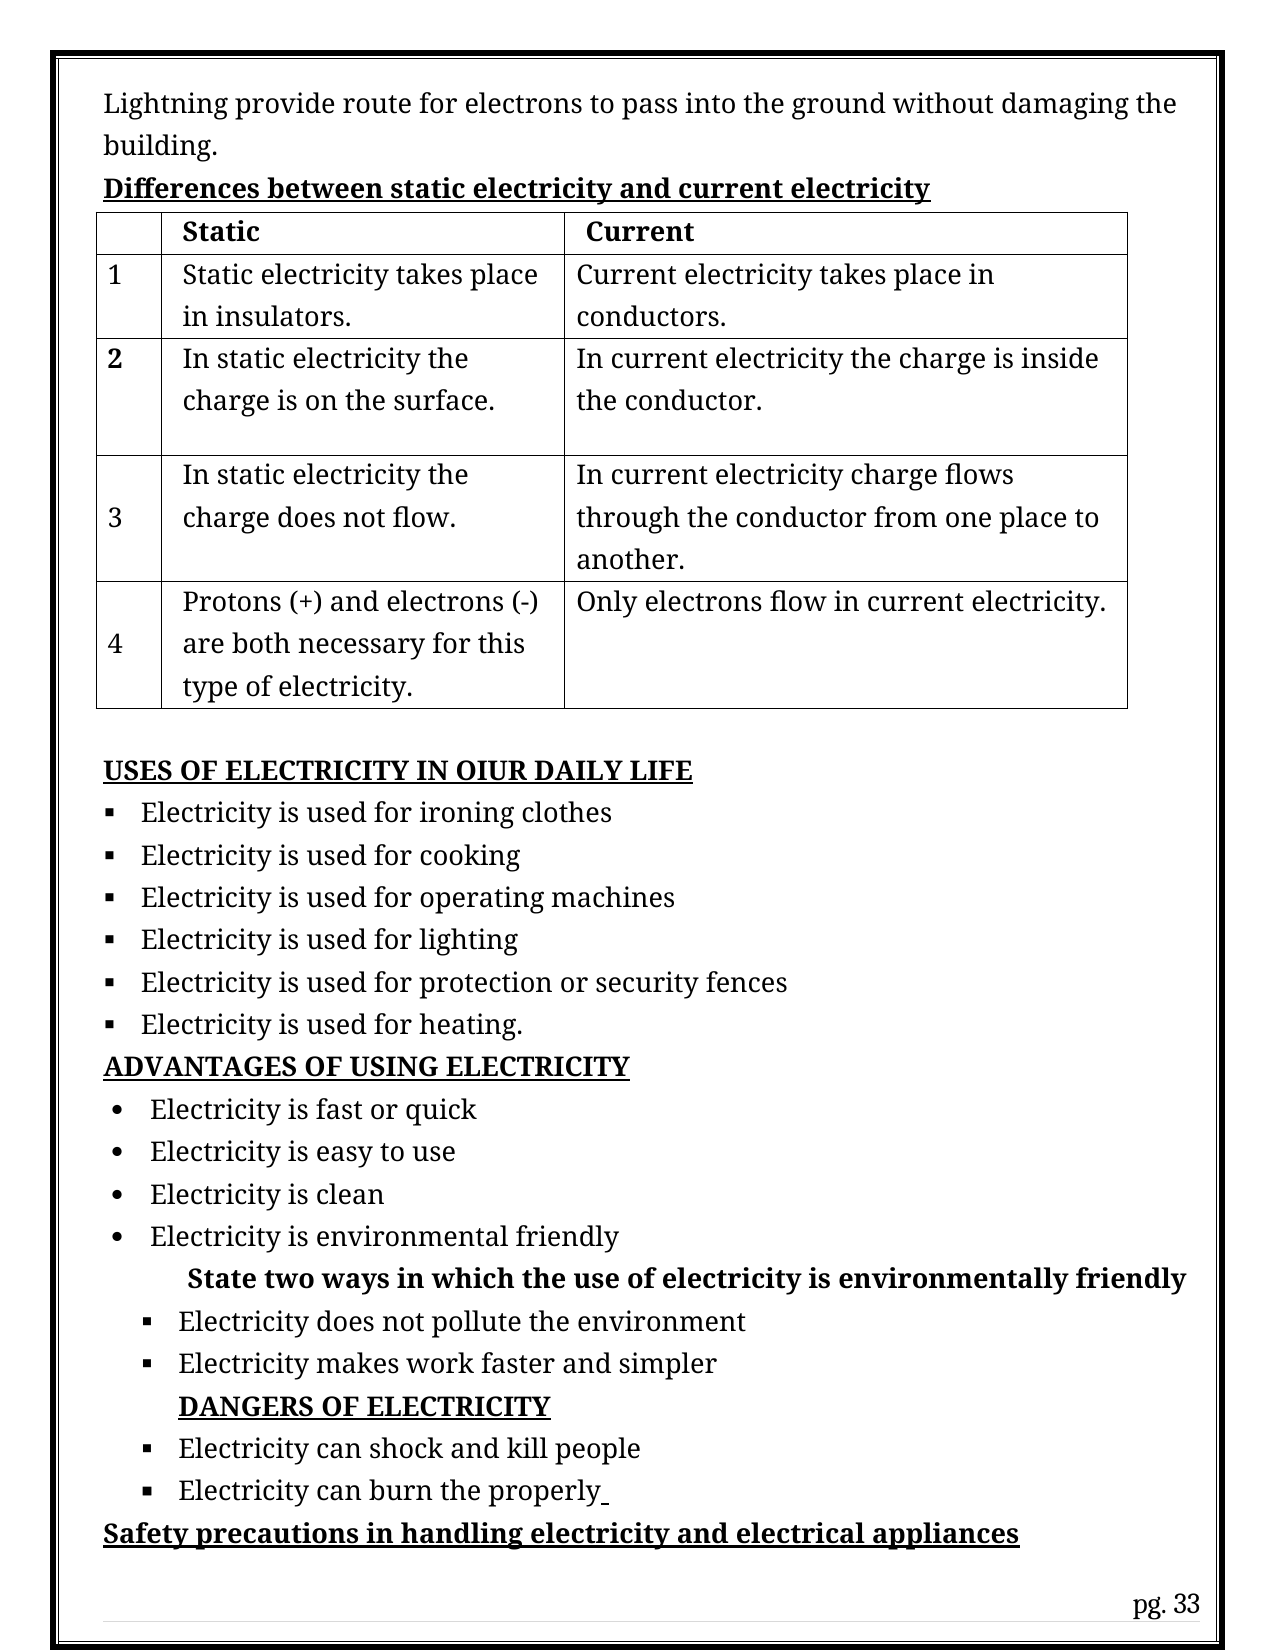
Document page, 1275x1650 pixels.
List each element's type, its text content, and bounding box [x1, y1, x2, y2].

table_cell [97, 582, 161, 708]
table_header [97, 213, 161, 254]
list Electricity is easy to use [112, 1133, 1200, 1169]
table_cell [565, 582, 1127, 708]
list Electricity is used for cooking [103, 836, 1200, 873]
list Electricity is fast or quick [112, 1090, 1200, 1127]
list Electricity can shock and kill people [141, 1429, 1200, 1466]
list Electricity is environmental friendly [112, 1217, 1200, 1254]
list Electricity makes work faster and simpler [141, 1345, 1200, 1382]
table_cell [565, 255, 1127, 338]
text Lightning provide route for electrons to pass into the ground without damaging the building. Differences between static electricity and current electricity [103, 84, 1200, 206]
text State two ways in which the use of electricity is environmentally friendly [178, 1260, 1200, 1297]
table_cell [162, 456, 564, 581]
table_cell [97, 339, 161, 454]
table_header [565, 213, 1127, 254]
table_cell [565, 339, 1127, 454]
list Electricity is used for heating. [103, 1006, 1200, 1042]
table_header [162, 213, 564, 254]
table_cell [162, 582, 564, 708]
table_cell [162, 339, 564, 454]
text ADVANTAGES OF USING ELECTRICITY [103, 1048, 1200, 1085]
list Electricity is used for lighting [103, 921, 1200, 958]
list Electricity is clean [112, 1175, 1200, 1212]
list Electricity is used for operating machines [103, 878, 1200, 915]
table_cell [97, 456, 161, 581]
list Electricity does not pollute the environment [141, 1302, 1200, 1339]
list Electricity can burn the properly [141, 1472, 1200, 1509]
list DANGERS OF ELECTRICITY [178, 1387, 1200, 1424]
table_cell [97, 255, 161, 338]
list Electricity is used for protection or security fences [103, 963, 1200, 1000]
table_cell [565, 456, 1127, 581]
text USES OF ELECTRICITY IN OIUR DAILY LIFE [103, 751, 1200, 788]
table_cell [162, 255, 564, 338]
list Electricity is used for ironing clothes [103, 793, 1200, 830]
text Safety precautions in handling electricity and electrical appliances [103, 1514, 1200, 1551]
